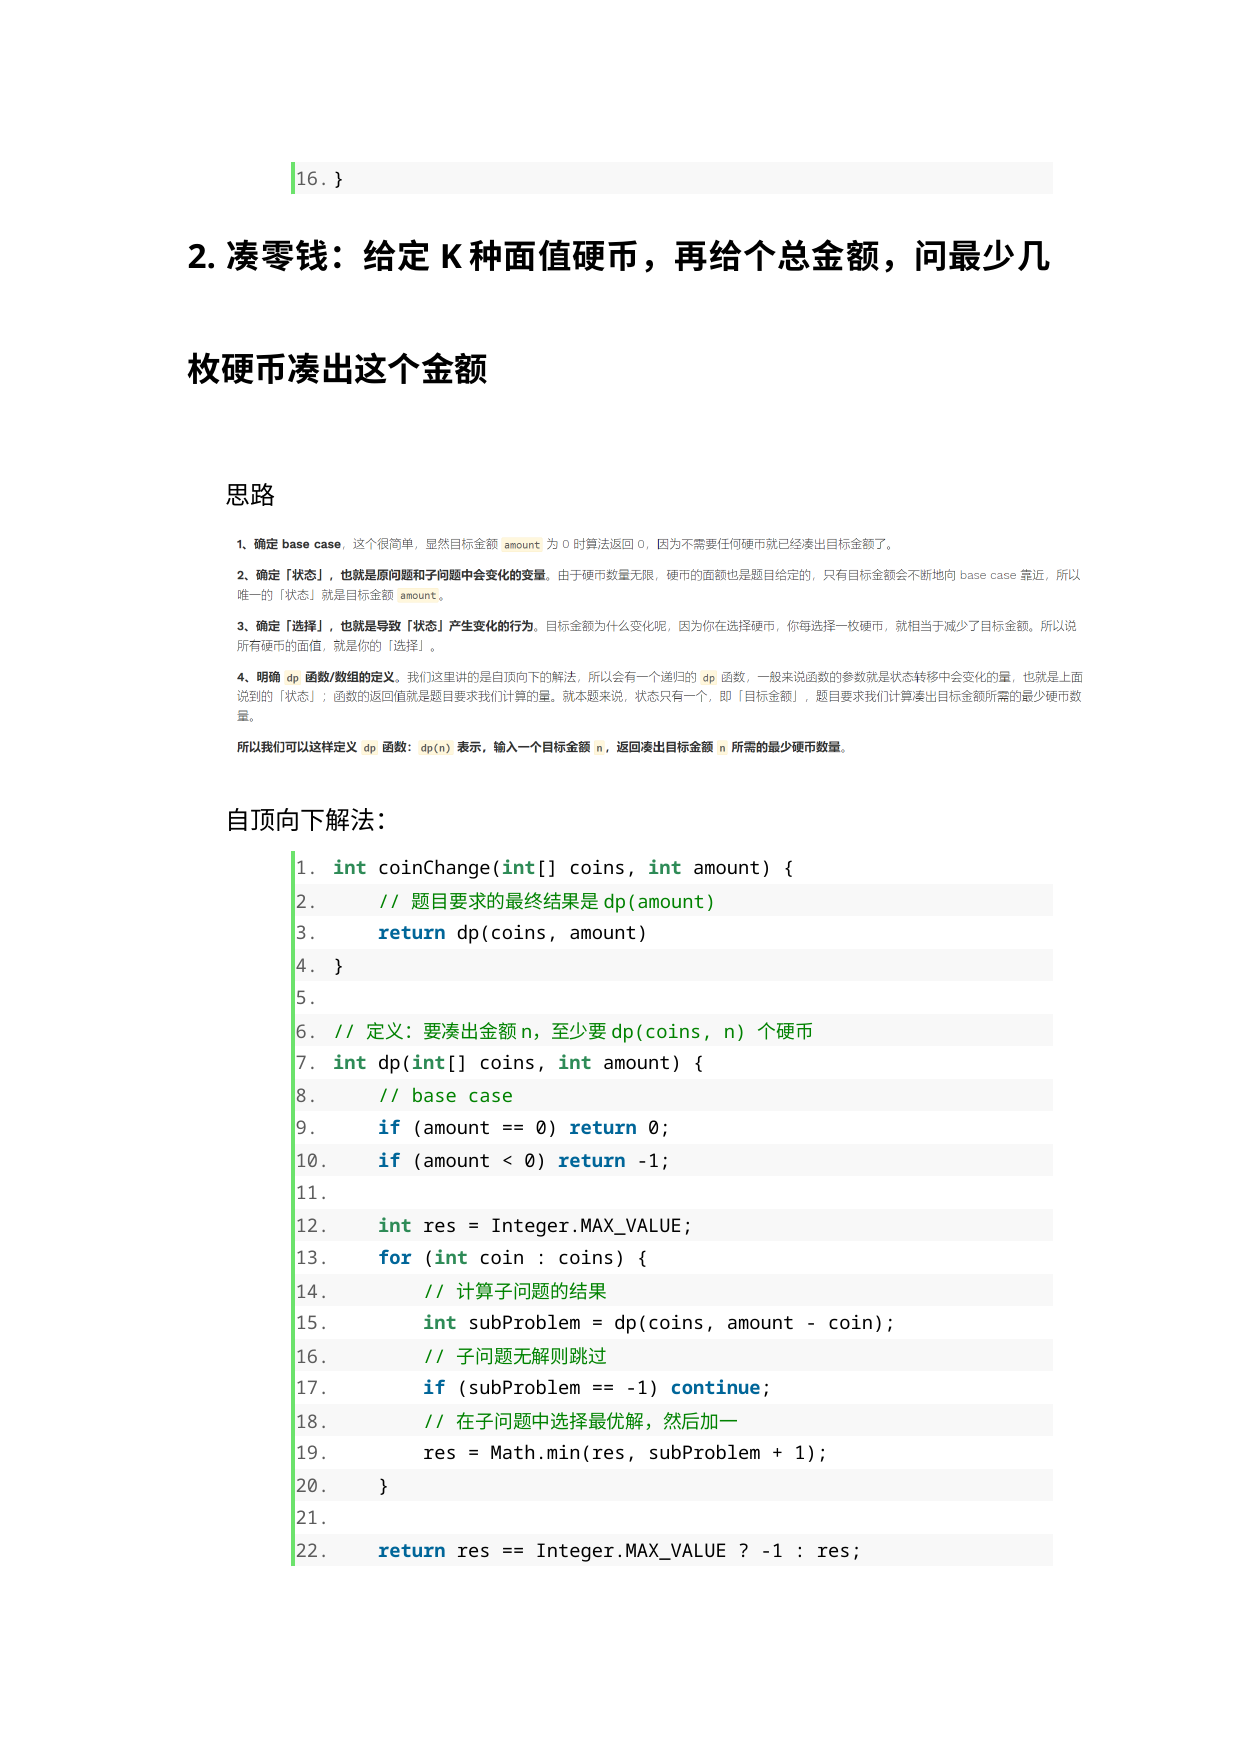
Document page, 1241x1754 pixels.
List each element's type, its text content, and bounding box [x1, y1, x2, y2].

picture [225, 526, 1091, 756]
subtitle 2. 凑零钱：给定K种面值硬币，再给个总金额，问最少几枚硬币凑出这个金额 [187, 222, 1053, 399]
list // 在子问题中选择最优解，然后加一 [295, 1404, 1053, 1436]
list if (amount < 0) return -1; [295, 1144, 1053, 1176]
list if (subProblem == -1) continue; [295, 1371, 1053, 1404]
list // 计算子问题的结果 [295, 1274, 1053, 1306]
list res = Math.min(res, subProblem + 1); [295, 1436, 1053, 1469]
list int dp(int[] coins, int amount) { [295, 1046, 1053, 1079]
list // base case [295, 1079, 1053, 1111]
list int coinChange(int[] coins, int amount) { [295, 851, 1053, 884]
list 自顶向下解法： [225, 786, 1053, 851]
list } [295, 949, 1053, 981]
list } [295, 1469, 1053, 1501]
list } [295, 162, 1053, 194]
list // 题目要求的最终结果是 dp(amount) [295, 884, 1053, 916]
list for (int coin : coins) { [295, 1241, 1053, 1274]
list return res == Integer.MAX_VALUE ? -1 : res; [295, 1534, 1053, 1566]
list int subProblem = dp(coins, amount - coin); [295, 1306, 1053, 1339]
list int res = Integer.MAX_VALUE; [295, 1209, 1053, 1241]
list return dp(coins, amount) [295, 916, 1053, 949]
list // 定义：要凑出金额 n，至少要 dp(coins, n) 个硬币 [295, 1014, 1053, 1046]
list // 子问题无解则跳过 [295, 1339, 1053, 1371]
list 思路 [225, 461, 1053, 526]
list if (amount == 0) return 0; [295, 1111, 1053, 1144]
